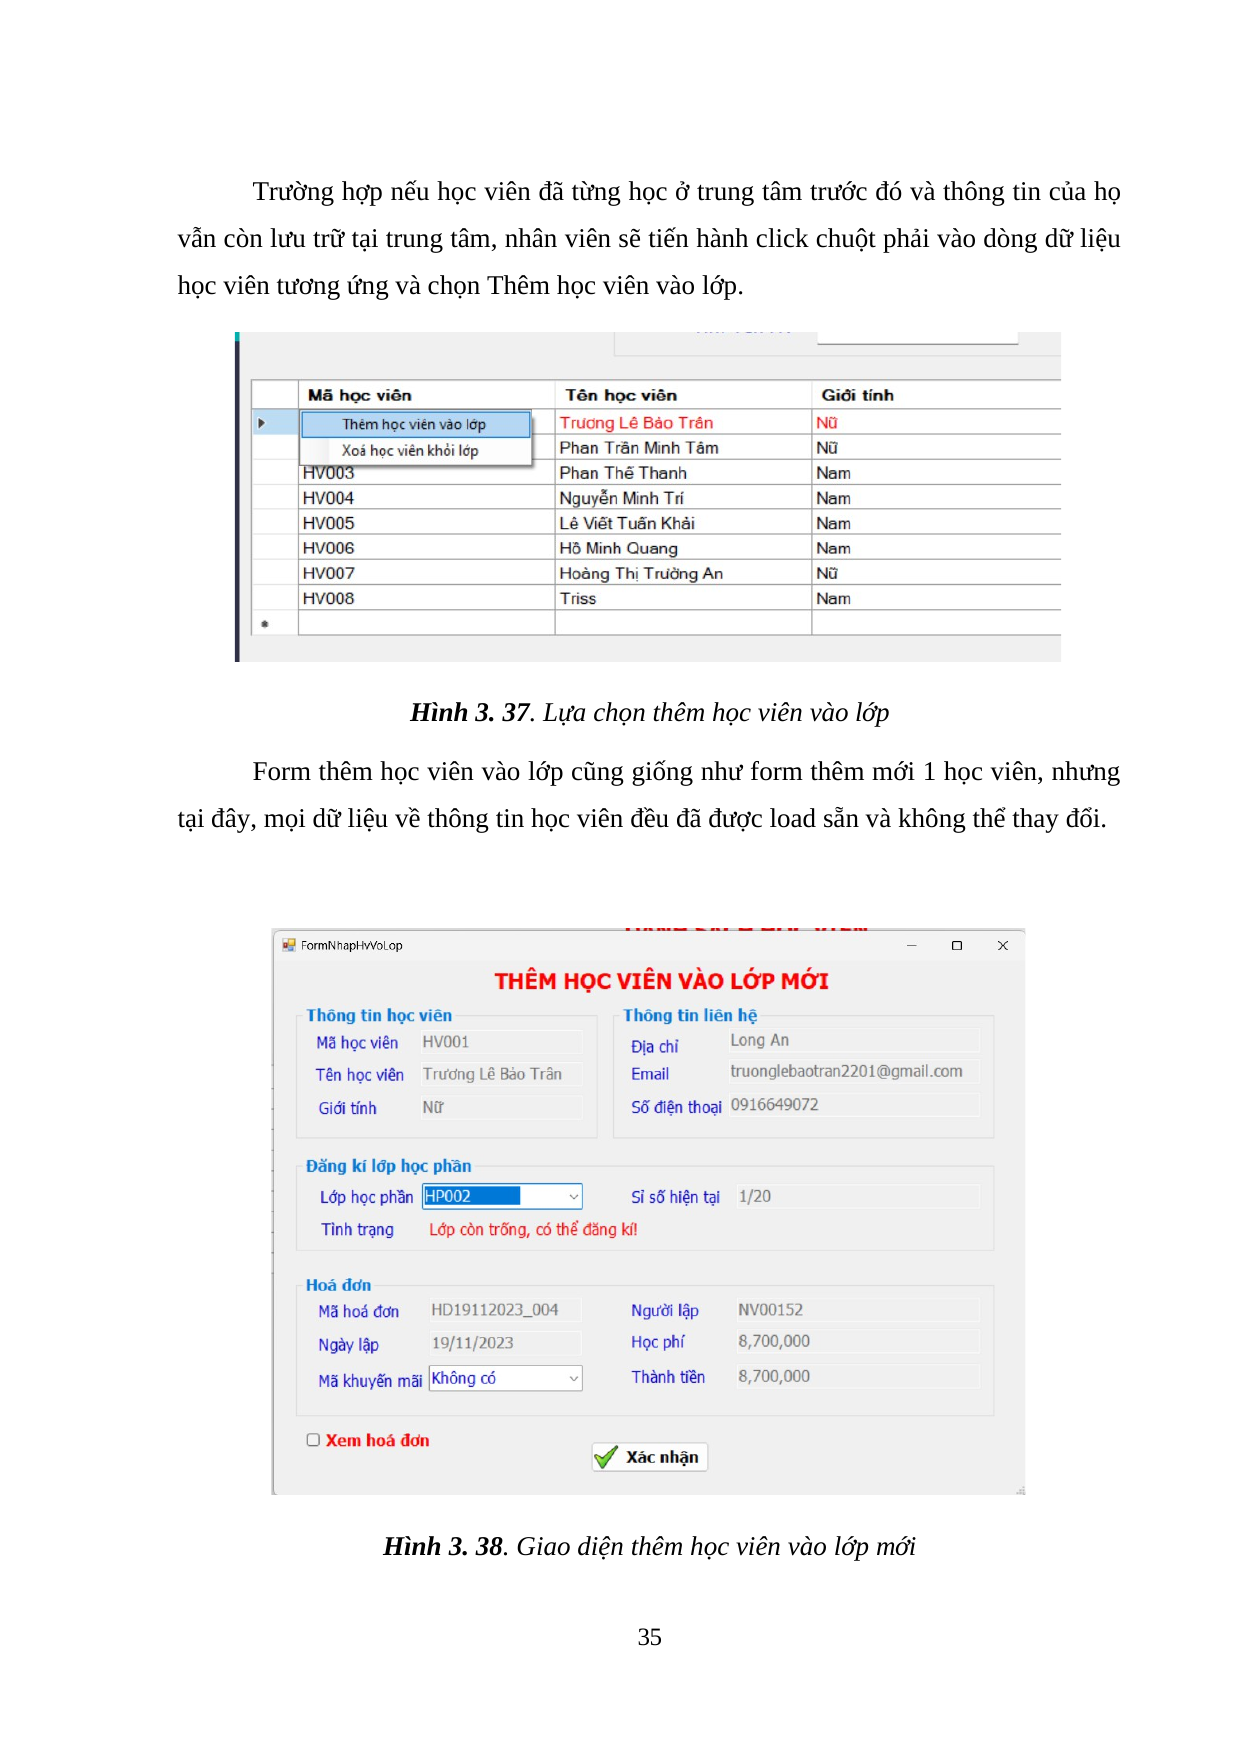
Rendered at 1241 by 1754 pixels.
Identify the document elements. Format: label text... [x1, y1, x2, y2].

text Hình 3. 38. Giao diện thêm học viên vào lớp mới [148, 1530, 1152, 1561]
picture [271, 928, 1026, 1495]
text Form thêm học viên vào lớp cũng giống như form thêm mới 1 học viên, nhưng tại đây, mọi dữ liệu về thông tin học viên đều đã được load sẵn và không thể thay đổi. [177, 755, 1122, 833]
picture [234, 332, 1062, 662]
text Trường hợp nếu học viên đã từng học ở trung tâm trước đó và thông tin của họ vẫn còn lưu trữ tại trung tâm, nhân viên sẽ tiến hành click chuột phải vào dòng dữ liệu học viên tương ứng và chọn Thêm học viên vào lớp. [177, 176, 1122, 300]
text Hình 3. 37. Lựa chọn thêm học viên vào lớp [174, 696, 1126, 727]
